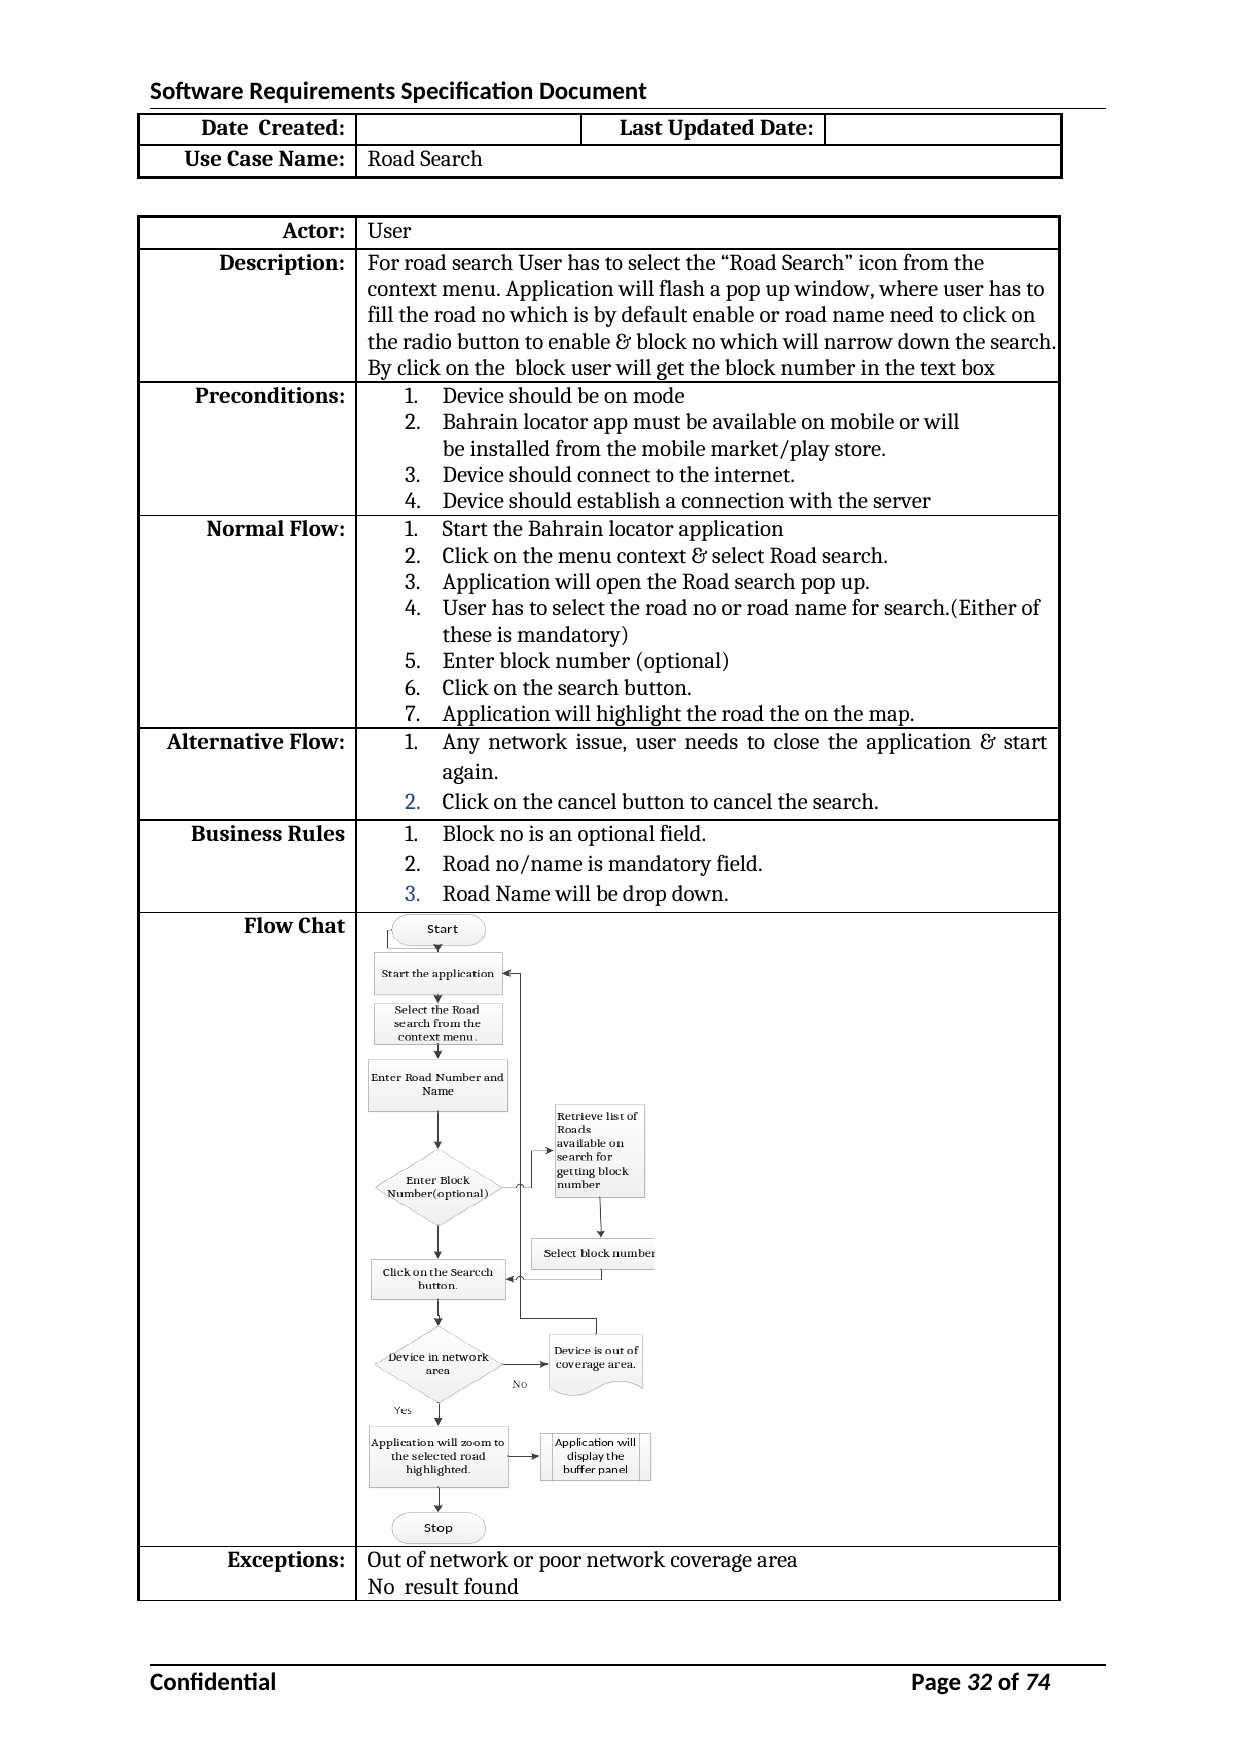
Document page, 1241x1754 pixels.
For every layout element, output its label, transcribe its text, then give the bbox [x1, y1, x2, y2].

table_cell Any network issue, user needs to close the application & start again. Click on the cancel button to cancel the search. [357, 729, 1058, 819]
table_cell Description: [140, 250, 355, 381]
table_header User [357, 218, 1058, 248]
table_cell Business Rules [140, 821, 355, 911]
table_cell Date Created: [140, 115, 355, 144]
table_cell Out of network or poor network coverage area No result found [357, 1547, 1058, 1600]
table_cell Device should be on mode Bahrain locator app must be available on mobile or will be installed from the mobile market/play store. Device should connect to the internet. Device should establish a connection with the server [357, 383, 1058, 514]
table_cell Flow Chat [140, 913, 355, 1546]
table_cell [439, 913, 1058, 1546]
table_cell Alternative Flow: [140, 729, 355, 819]
table_cell [826, 115, 1060, 144]
table_cell Normal Flow: [140, 516, 355, 727]
table_cell Block no is an optional field. Road no/name is mandatory field. Road Name will be drop down. [357, 821, 1058, 911]
table_cell For road search User has to select the “Road Search” icon from the context menu. Application will flash a pop up window, where user has to fill the road no which is by default enable or road name need to click on the radio button to enable & block no which will narrow down the search. By click on the block user will get the block number in the text box [357, 250, 1058, 381]
table_cell Last Updated Date: [582, 115, 824, 144]
table_header Actor: [140, 218, 355, 248]
table_cell Preconditions: [140, 383, 355, 514]
table_cell Start the Bahrain locator application Click on the menu context & select Road search. Application will open the Road search pop up. User has to select the road no or road name for search.(Either of these is mandatory) Enter block number (optional) Click on the search button. Application will highlight the road the on the map. [357, 516, 1058, 727]
table_cell Use Case Name: [140, 146, 355, 176]
table_cell Road Search [357, 146, 1060, 176]
table_cell [357, 913, 437, 1546]
table_cell Exceptions: [140, 1547, 355, 1600]
table_cell [357, 115, 580, 144]
